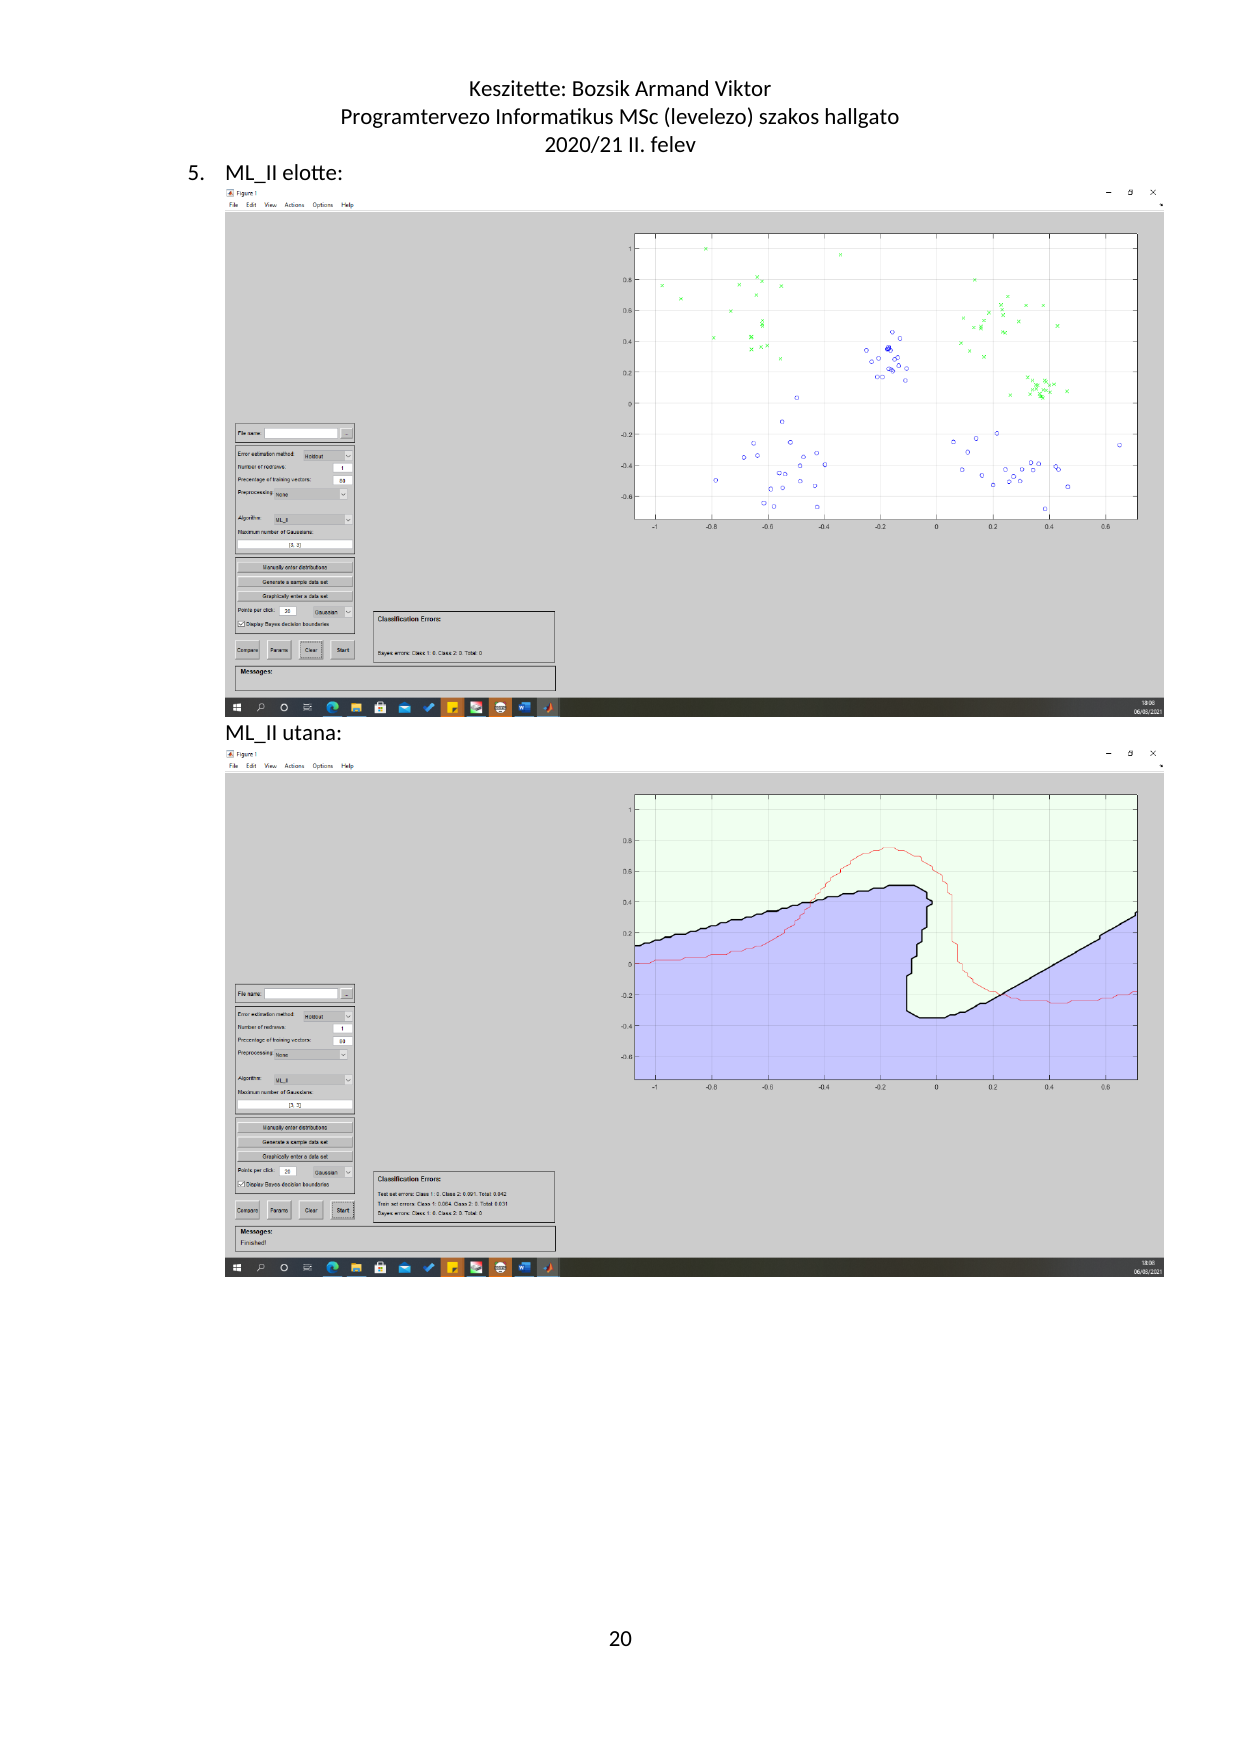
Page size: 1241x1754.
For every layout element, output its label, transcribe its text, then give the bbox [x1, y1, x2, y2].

picture [225, 188, 1164, 717]
picture [225, 748, 1164, 1277]
